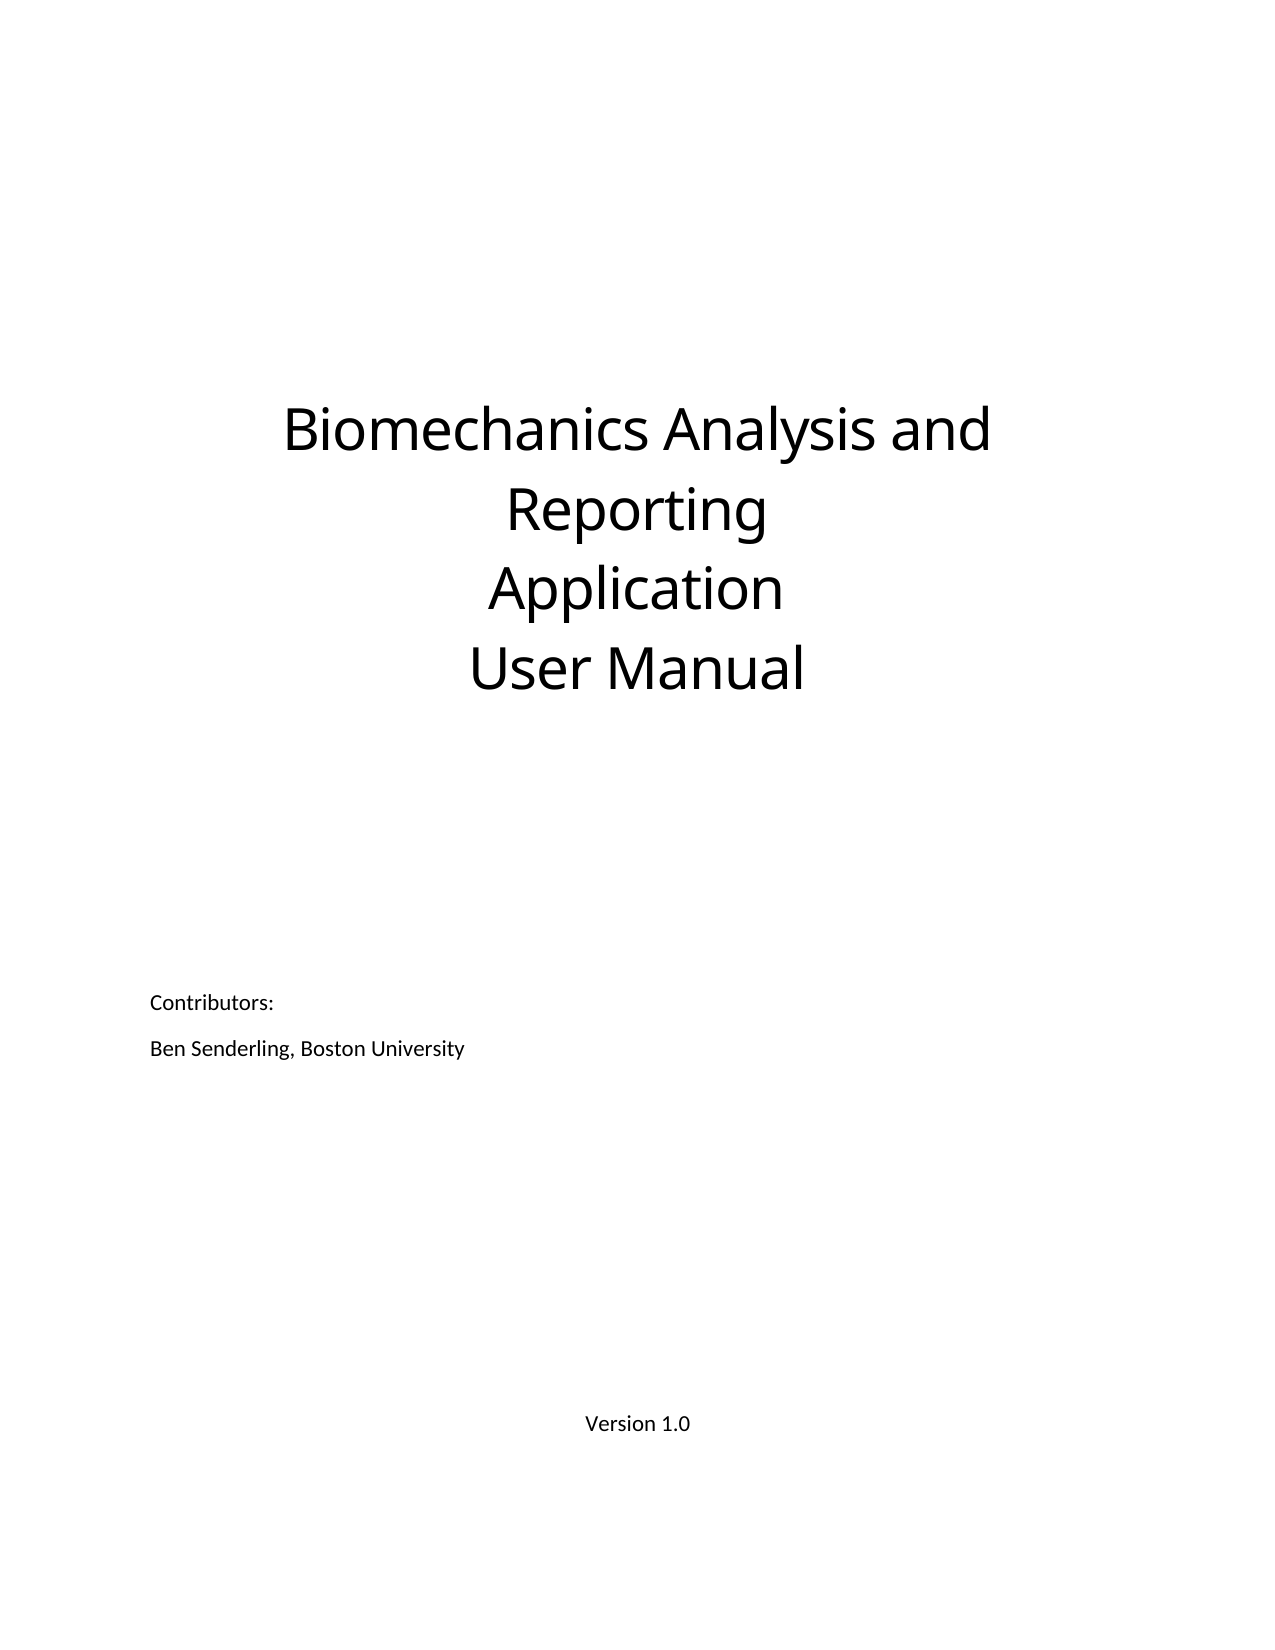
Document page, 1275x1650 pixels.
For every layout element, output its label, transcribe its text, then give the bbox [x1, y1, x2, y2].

text Ben Senderling, Boston University [150, 1034, 1125, 1062]
text Version 1.0 [150, 1409, 1125, 1437]
text Contributors: [150, 988, 1125, 1016]
title Application [150, 547, 1125, 627]
title Biomechanics Analysis and Reporting [150, 388, 1125, 547]
title User Manual [150, 627, 1125, 706]
